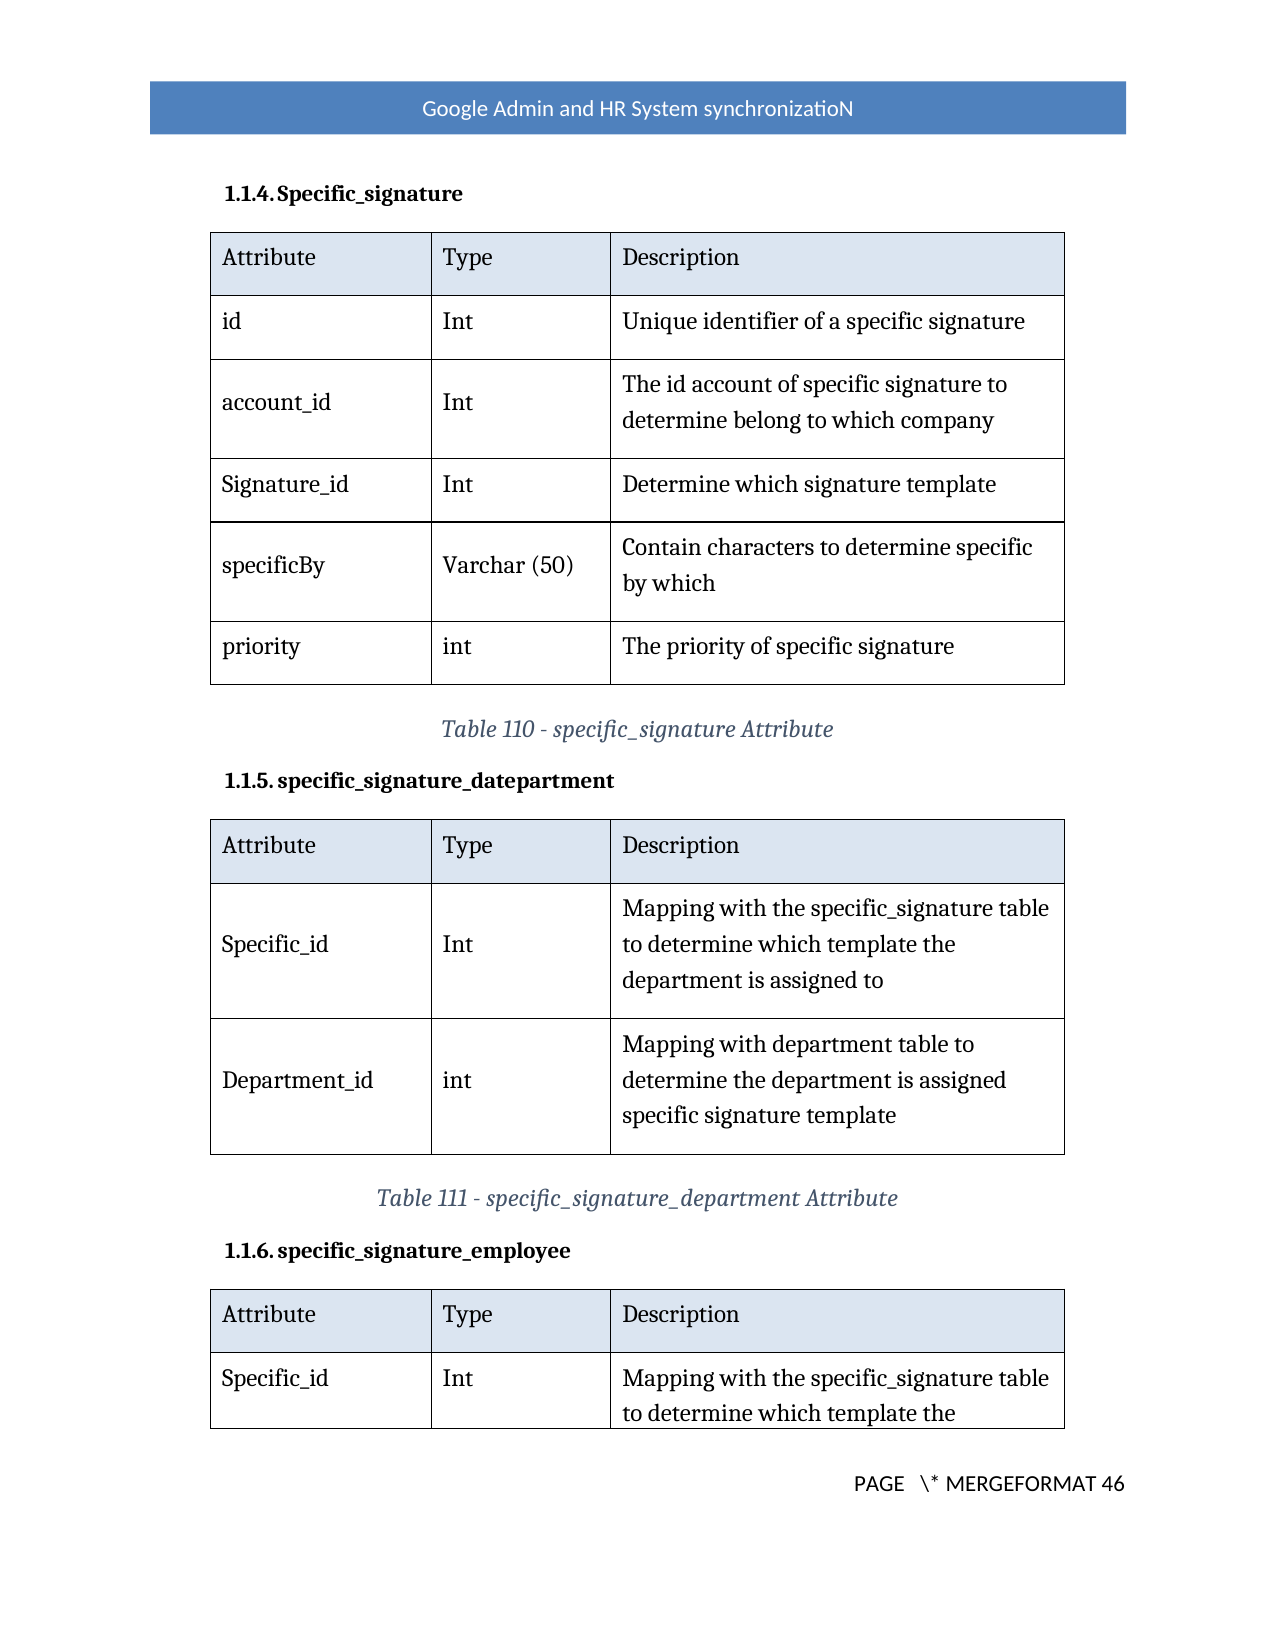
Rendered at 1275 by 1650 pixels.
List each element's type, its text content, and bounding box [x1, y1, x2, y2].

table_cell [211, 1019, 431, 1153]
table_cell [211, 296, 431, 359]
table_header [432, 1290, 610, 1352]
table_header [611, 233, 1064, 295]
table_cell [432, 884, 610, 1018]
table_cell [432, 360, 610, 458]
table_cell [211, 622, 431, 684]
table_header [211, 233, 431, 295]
subtitle Specific_signature [225, 181, 1125, 207]
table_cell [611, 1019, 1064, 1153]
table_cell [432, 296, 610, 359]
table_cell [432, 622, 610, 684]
subtitle specific_signature_datepartment [225, 768, 1125, 795]
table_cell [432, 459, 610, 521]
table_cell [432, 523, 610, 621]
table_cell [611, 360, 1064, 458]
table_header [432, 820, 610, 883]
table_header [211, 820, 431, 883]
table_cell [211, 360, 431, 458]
subtitle specific_signature_employee [225, 1237, 1125, 1264]
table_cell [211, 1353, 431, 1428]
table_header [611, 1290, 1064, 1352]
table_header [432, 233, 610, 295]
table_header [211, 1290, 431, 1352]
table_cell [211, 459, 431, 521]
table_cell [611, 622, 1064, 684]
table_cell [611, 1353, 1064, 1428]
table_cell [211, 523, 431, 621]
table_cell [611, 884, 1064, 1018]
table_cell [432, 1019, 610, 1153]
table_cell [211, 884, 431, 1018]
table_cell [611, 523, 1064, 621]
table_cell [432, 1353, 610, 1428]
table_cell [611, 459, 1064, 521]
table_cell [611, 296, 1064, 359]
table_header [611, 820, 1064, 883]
